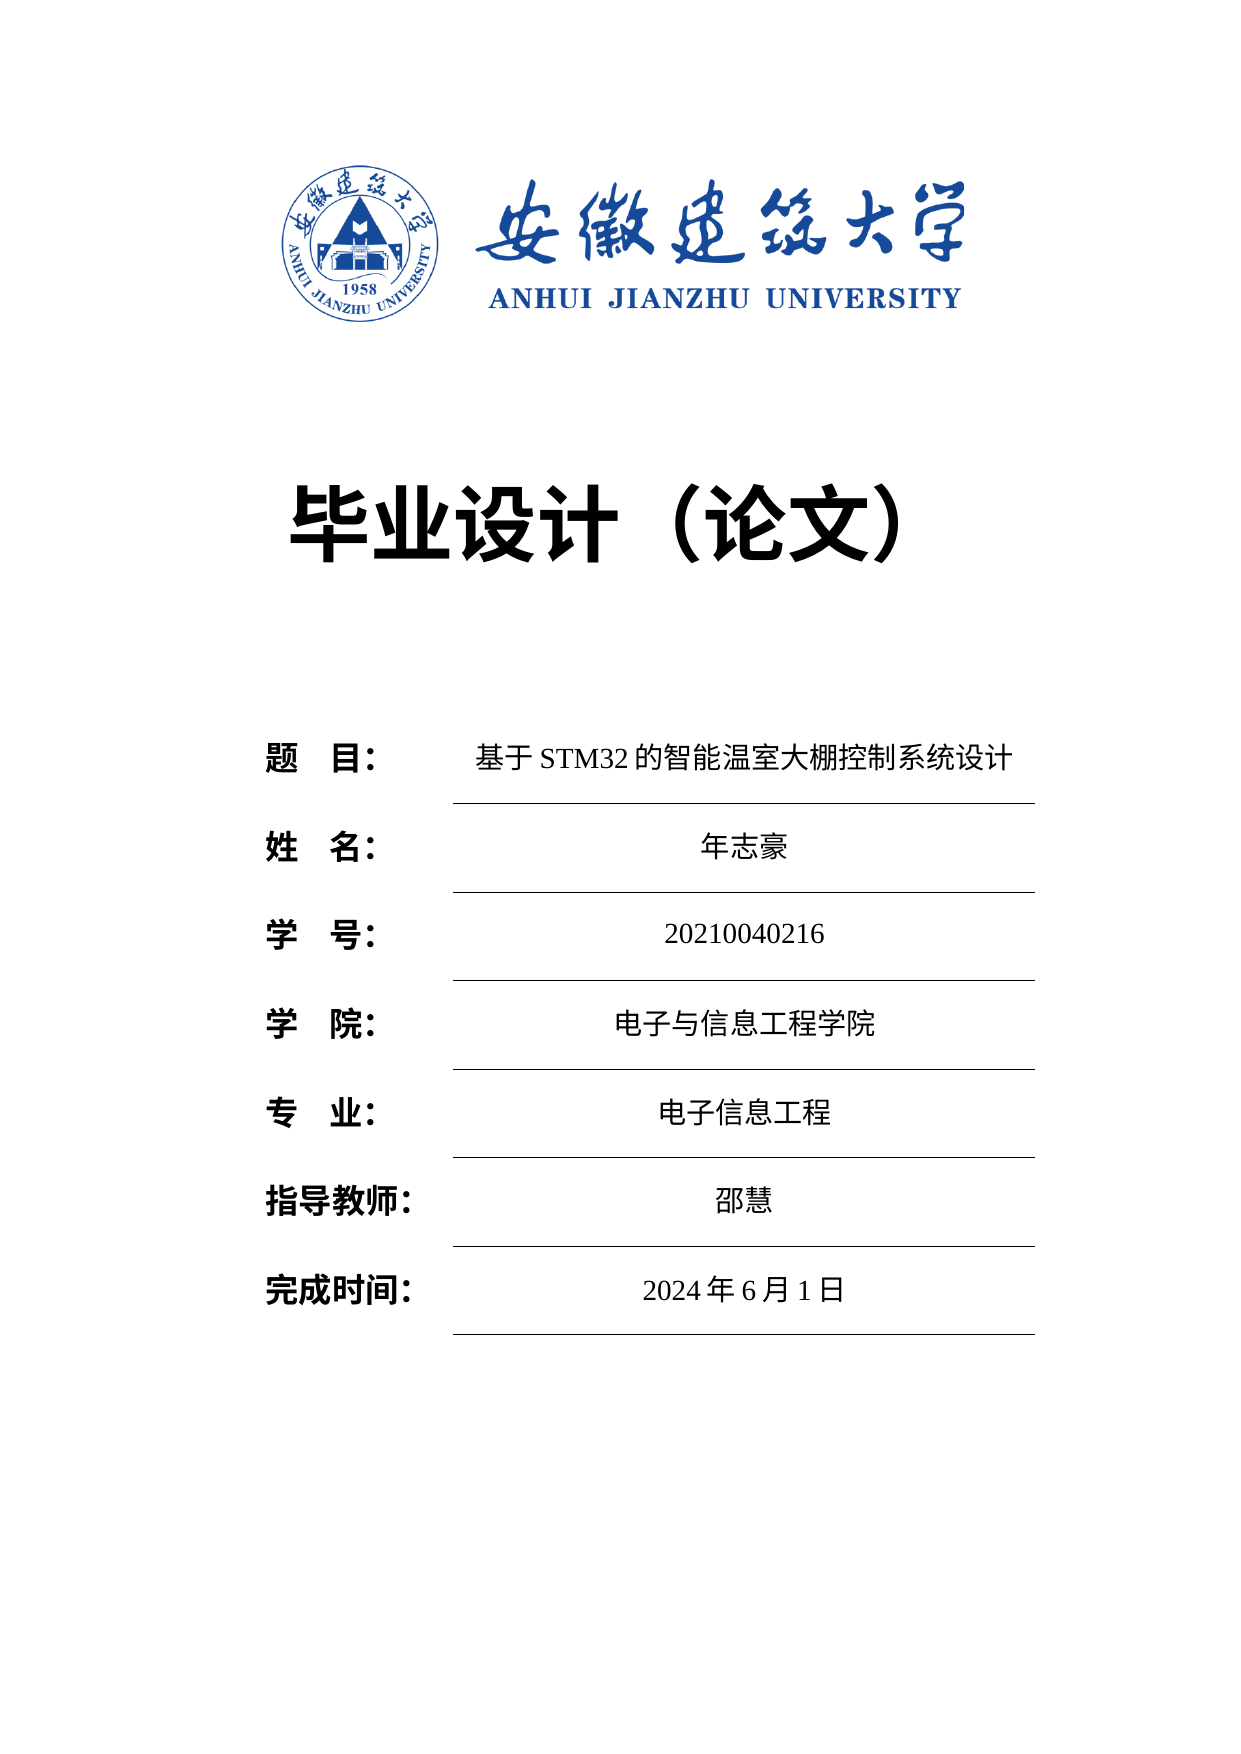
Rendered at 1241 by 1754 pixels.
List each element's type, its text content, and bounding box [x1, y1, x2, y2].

table_cell 邵慧 [453, 1158, 1035, 1246]
table_cell 专 业： [254, 1069, 453, 1157]
table_cell 学 院： [254, 980, 453, 1069]
table_cell 姓 名： [254, 803, 453, 892]
table_header 题 目： [254, 715, 453, 803]
picture [281, 165, 965, 322]
table_cell 电子与信息工程学院 [453, 981, 1035, 1069]
table_cell 完成时间： [254, 1246, 453, 1334]
table_cell 2024年6月1日 [453, 1247, 1035, 1334]
text 毕业设计（论文） [187, 454, 1053, 584]
table_cell 学 号： [254, 892, 453, 980]
table_cell 指导教师： [254, 1157, 453, 1246]
table_header 基于STM32的智能温室大棚控制系统设计 [453, 715, 1035, 803]
table_cell 年志豪 [453, 804, 1035, 892]
table_cell 20210040216 [453, 893, 1035, 980]
table_cell 电子信息工程 [453, 1070, 1035, 1157]
